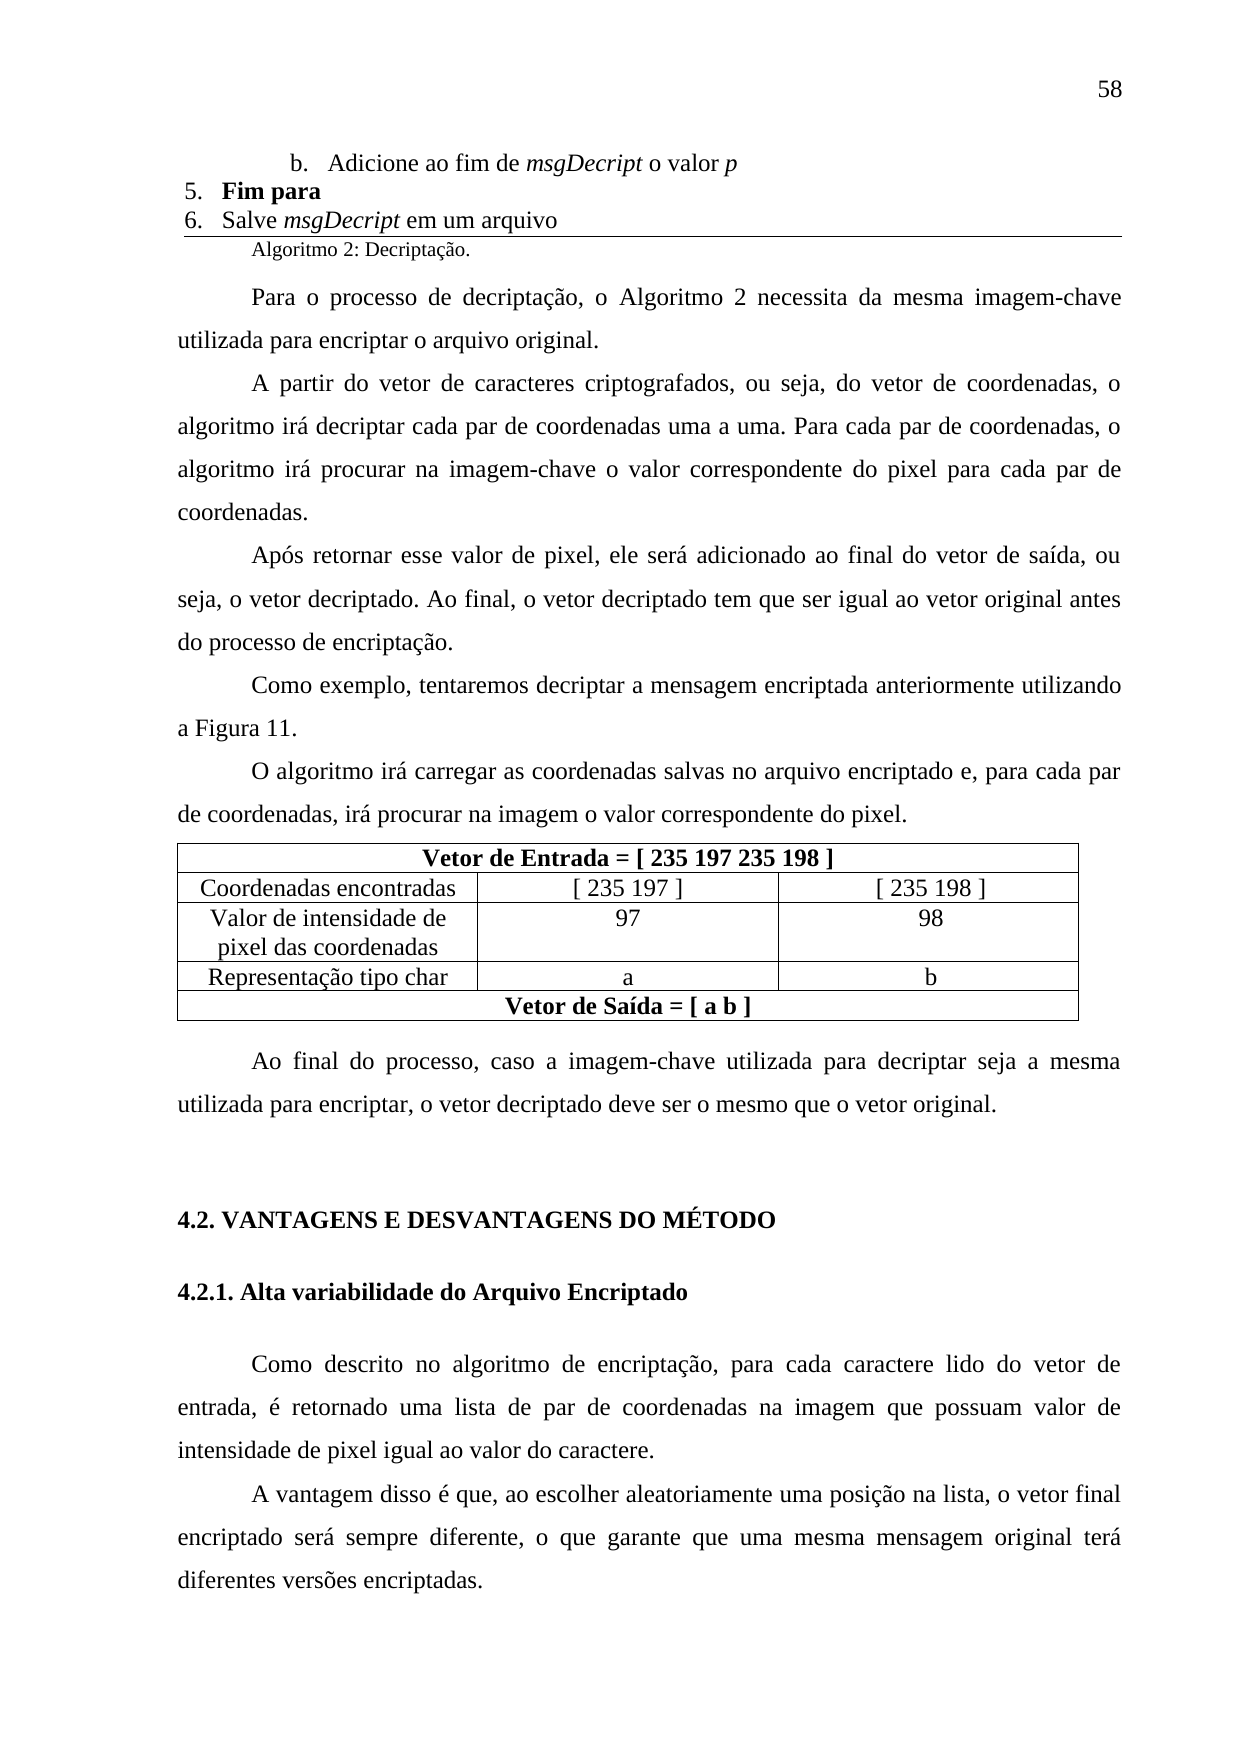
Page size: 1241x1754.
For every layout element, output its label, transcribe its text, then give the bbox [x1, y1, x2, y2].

table_cell [ 235 198 ] [779, 873, 1078, 902]
table_cell Representação tipo char [178, 962, 477, 990]
table_header Vetor de Entrada = [ 235 197 235 198 ] [178, 844, 1078, 872]
text Para o processo de decriptação, o Algoritmo 2 necessita da mesma imagem-chave utilizada para encriptar o arquivo original. [177, 282, 1122, 354]
text A vantagem disso é que, ao escolher aleatoriamente uma posição na lista, o vetor final encriptado será sempre diferente, o que garante que uma mesma mensagem original terá diferentes versões encriptadas. [177, 1479, 1122, 1594]
list Adicione ao fim de msgDecript o valor p [290, 148, 1122, 176]
text Como descrito no algoritmo de encriptação, para cada caractere lido do vetor de entrada, é retornado uma lista de par de coordenadas na imagem que possuam valor de intensidade de pixel igual ao valor do caractere. [177, 1349, 1122, 1464]
table_cell b [779, 962, 1078, 990]
text A partir do vetor de caracteres criptografados, ou seja, do vetor de coordenadas, o algoritmo irá decriptar cada par de coordenadas uma a uma. Para cada par de coordenadas, o algoritmo irá procurar na imagem-chave o valor correspondente do pixel para cada par de coordenadas. [177, 368, 1122, 526]
subtitle 4.2.1. Alta variabilidade do Arquivo Encriptado [177, 1277, 1122, 1306]
table_cell 98 [779, 903, 1078, 961]
table_cell Valor de intensidade de pixel das coordenadas [178, 903, 477, 961]
table_cell Coordenadas encontradas [178, 873, 477, 902]
text Após retornar esse valor de pixel, ele será adicionado ao final do vetor de saída, ou seja, o vetor decriptado. Ao final, o vetor decriptado tem que ser igual ao vetor original antes do processo de encriptação. [177, 541, 1122, 656]
table_cell Vetor de Saída = [ a b ] [178, 991, 1078, 1020]
list Fim para [184, 176, 1122, 205]
text O algoritmo irá carregar as coordenadas salvas no arquivo encriptado e, para cada par de coordenadas, irá procurar na imagem o valor correspondente do pixel. [177, 756, 1122, 828]
list Salve msgDecript em um arquivo [184, 205, 1122, 236]
text Ao final do processo, caso a imagem-chave utilizada para decriptar seja a mesma utilizada para encriptar, o vetor decriptado deve ser o mesmo que o vetor original. [177, 1046, 1122, 1118]
table_cell a [478, 962, 778, 990]
table_cell [ 235 197 ] [478, 873, 778, 902]
subtitle 4.2. VANTAGENS E DESVANTAGENS DO MÉTODO [177, 1205, 1122, 1233]
table_cell 97 [478, 903, 778, 961]
